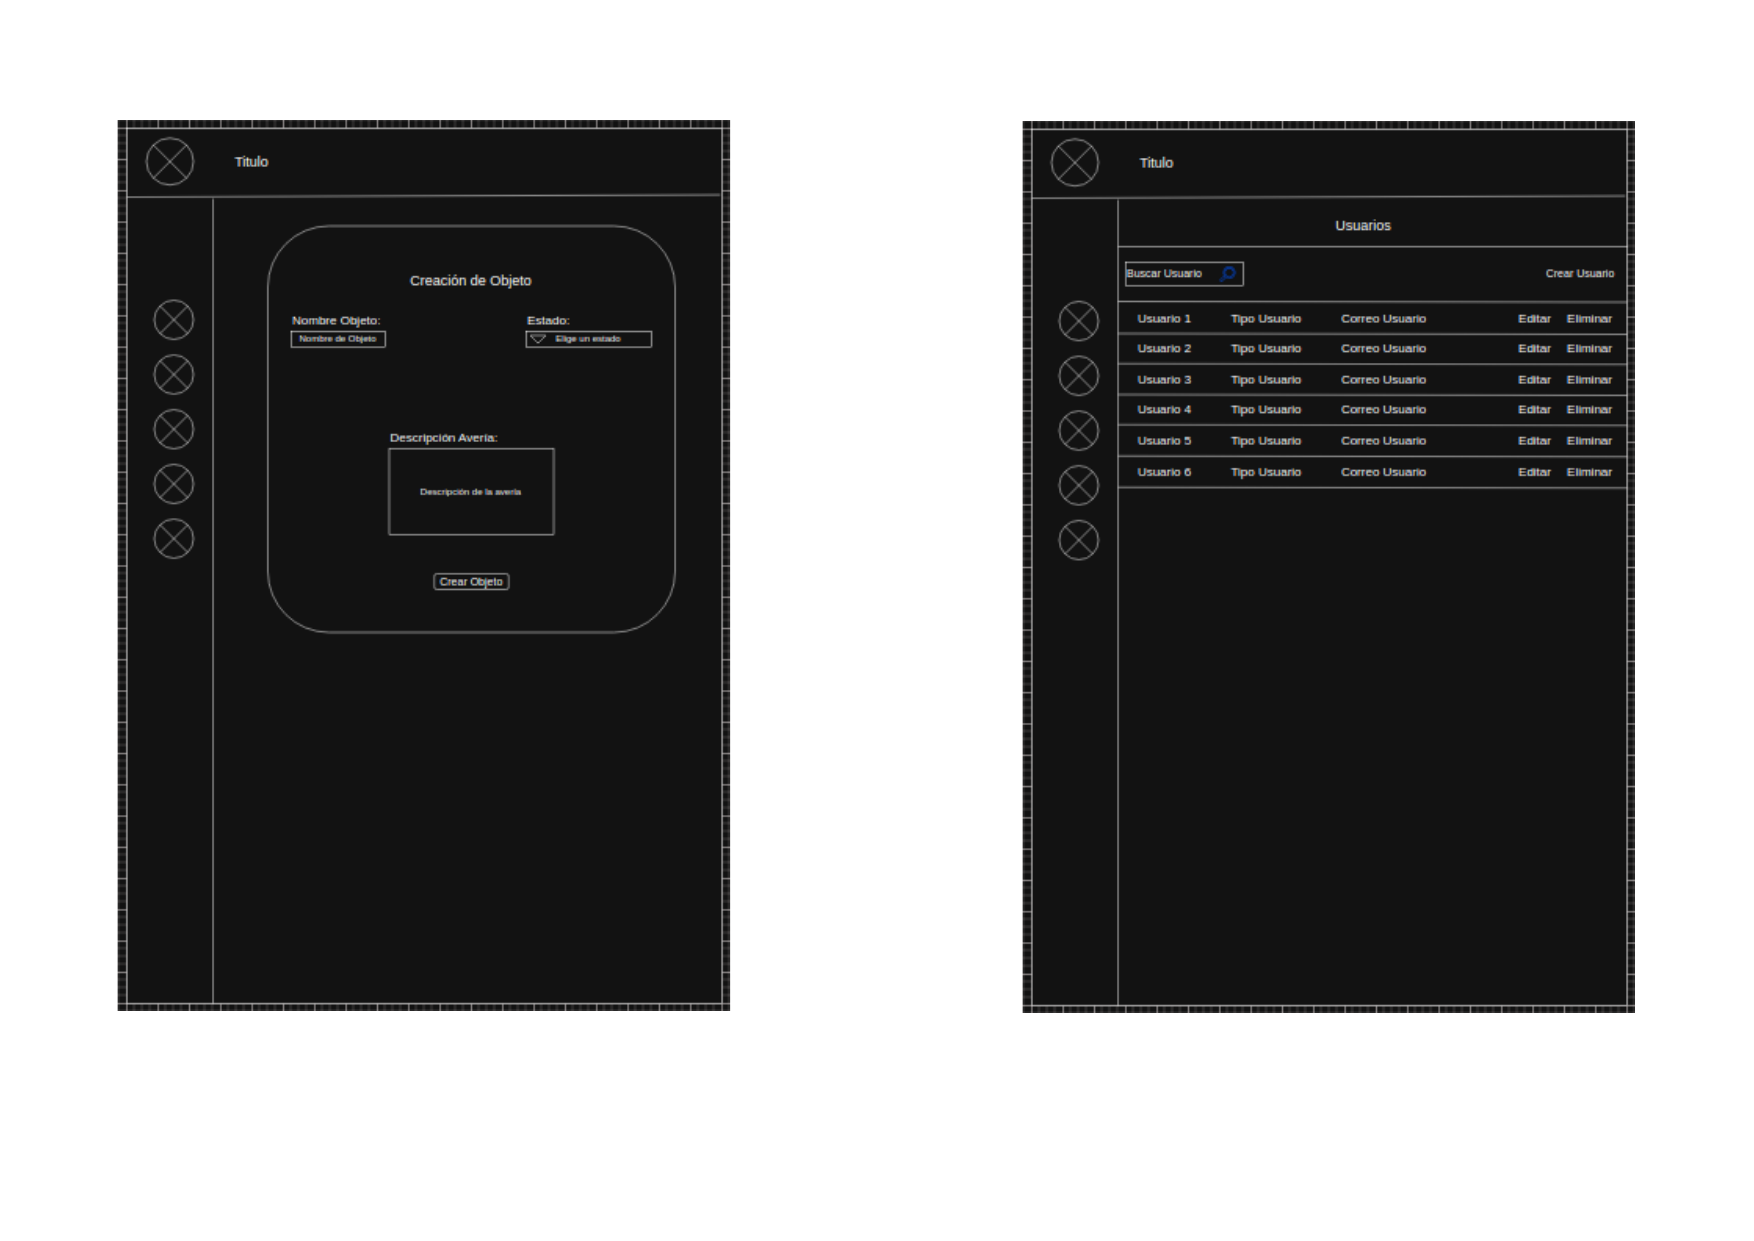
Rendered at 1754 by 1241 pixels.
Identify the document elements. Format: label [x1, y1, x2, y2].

picture [1022, 121, 1635, 1013]
picture [117, 120, 730, 1011]
